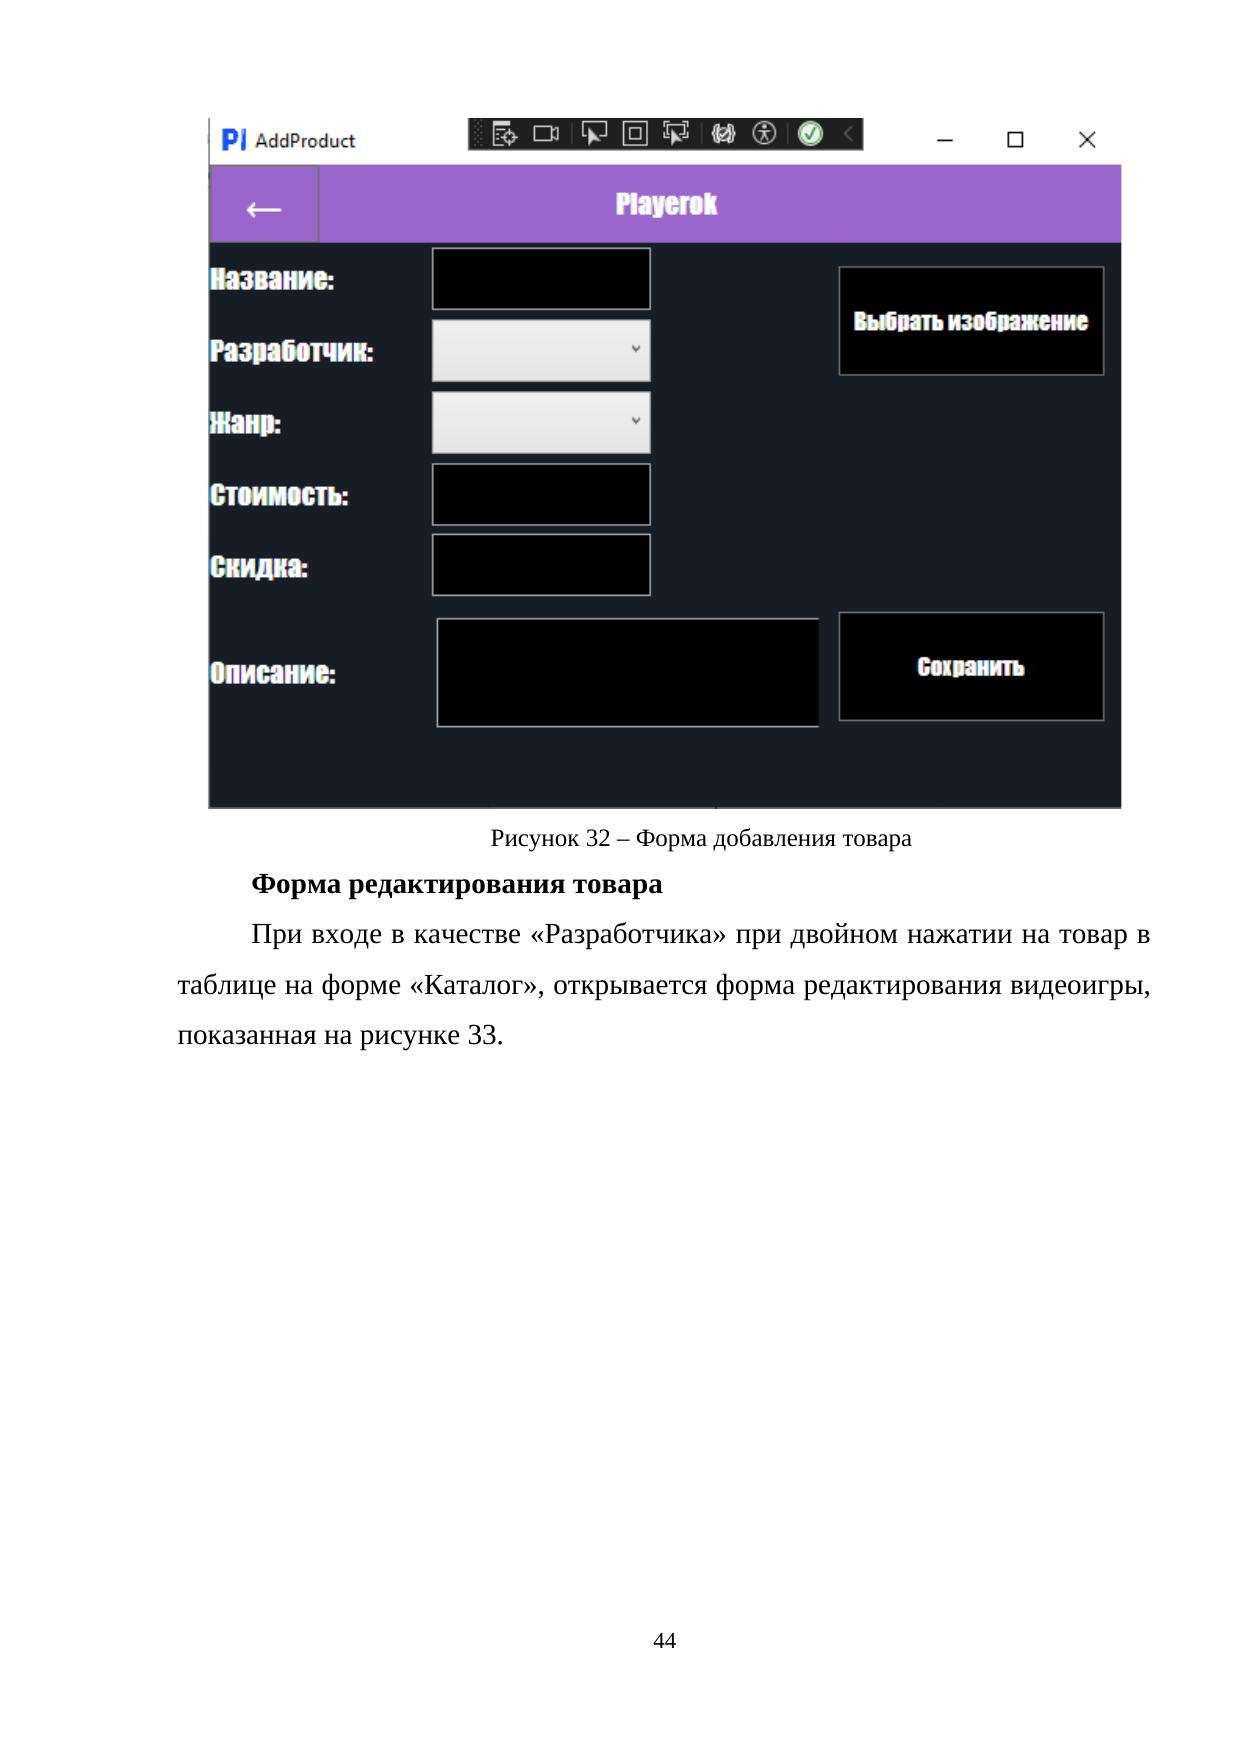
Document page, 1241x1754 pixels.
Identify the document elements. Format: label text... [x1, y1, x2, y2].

list Рисунок 32 – Форма добавления товара [177, 823, 1152, 852]
list При входе в качестве «Разработчика» при двойном нажатии на товар в таблице на форме «Каталог», открывается форма редактирования видеоигры, показанная на рисунке 33. [177, 917, 1152, 1051]
picture [207, 118, 1122, 809]
list Форма редактирования товара [177, 866, 1152, 900]
